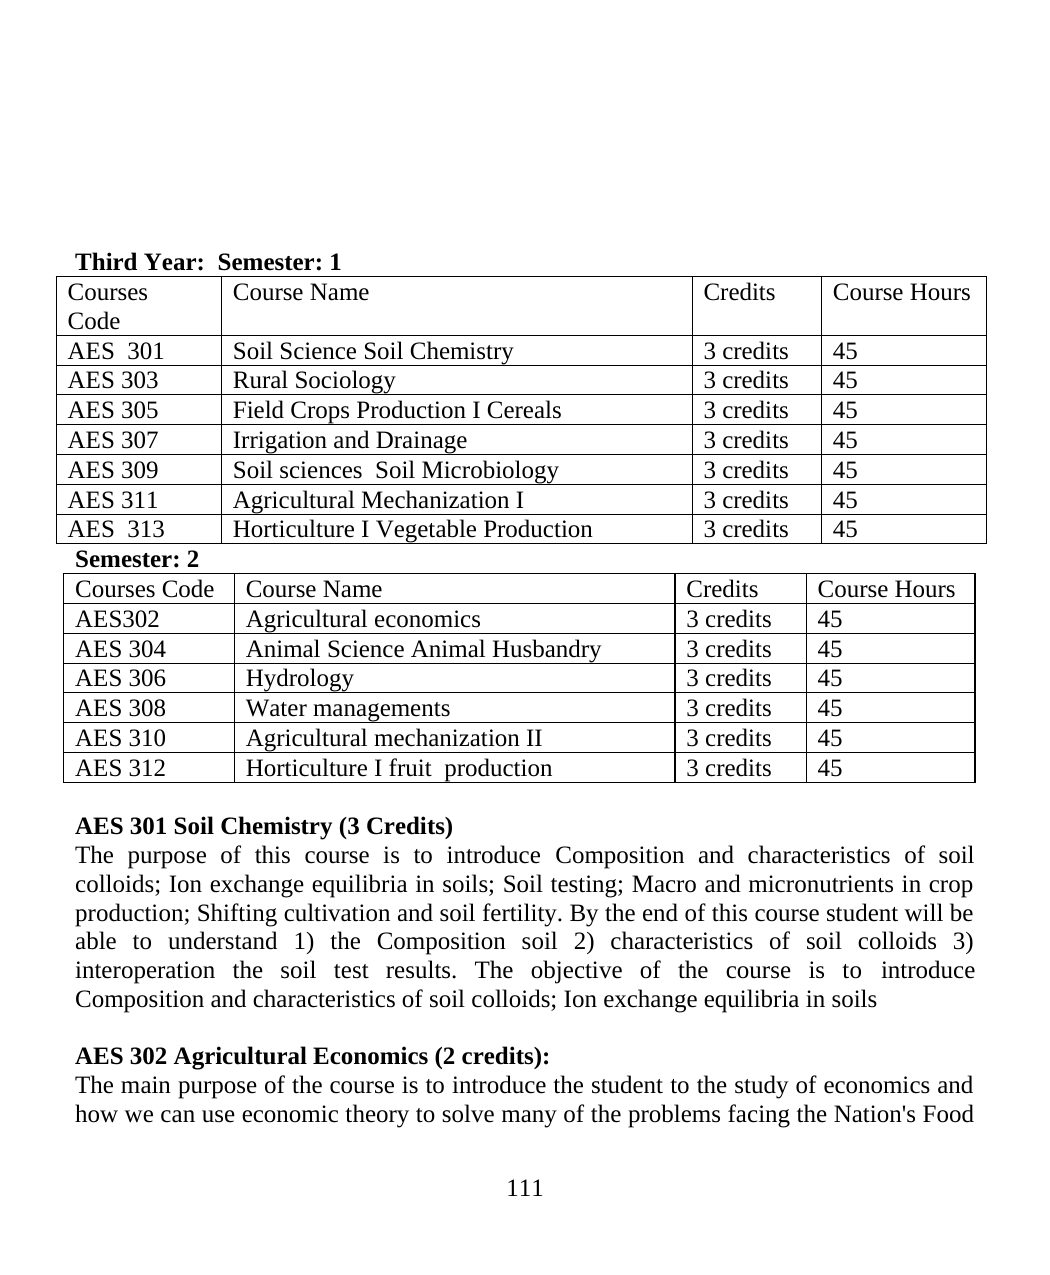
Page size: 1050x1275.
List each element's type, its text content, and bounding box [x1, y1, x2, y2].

table_cell AES 301 [57, 336, 221, 364]
table_cell 45 [807, 693, 974, 722]
table_cell 3 credits [676, 723, 806, 752]
table_cell Field Crops Production I Cereals [222, 395, 692, 424]
table_cell 3 credits [676, 753, 806, 782]
table_cell 45 [807, 753, 974, 782]
table_cell 45 [822, 485, 986, 513]
table_header Courses Code [64, 574, 234, 603]
table_cell AES 313 [57, 515, 221, 543]
text The purpose of this course is to introduce Composition and characteristics of soil colloids; Ion exchange equilibria in soils; Soil testing; Macro and micronutrients in crop production; Shifting cultivation and soil fertility. By the end of this course student will be able to understand 1) the Composition soil 2) characteristics of soil colloids 3) interoperation the soil test results. The objective of the course is to introduce Composition and characteristics of soil colloids; Ion exchange equilibria in soils [75, 840, 975, 1013]
table_cell AES 310 [64, 723, 234, 752]
table_cell Water managements [235, 693, 674, 722]
table_cell Animal Science Animal Husbandry [235, 634, 674, 662]
table_cell AES302 [64, 604, 234, 633]
table_cell 45 [822, 515, 986, 543]
table_cell AES 312 [64, 753, 234, 782]
table_header Course Name [235, 574, 674, 603]
table_cell AES 303 [57, 366, 221, 394]
table_cell Horticulture I Vegetable Production [222, 515, 692, 543]
table_cell Irrigation and Drainage [222, 425, 692, 454]
table_cell 45 [807, 723, 974, 752]
table_cell 45 [822, 336, 986, 364]
table_cell 45 [822, 366, 986, 394]
table_header Credits [693, 277, 821, 335]
table_cell 3 credits [693, 455, 821, 484]
table_cell Agricultural mechanization II [235, 723, 674, 752]
table_cell AES 308 [64, 693, 234, 722]
table_cell 45 [822, 455, 986, 484]
table_cell AES 306 [64, 664, 234, 692]
table_cell Soil Science Soil Chemistry [222, 336, 692, 364]
table_cell 45 [822, 425, 986, 454]
table_header Course Hours [822, 277, 986, 335]
table_cell Agricultural Mechanization I [222, 485, 692, 513]
table_cell AES 305 [57, 395, 221, 424]
table_cell Rural Sociology [222, 366, 692, 394]
table_cell AES 311 [57, 485, 221, 513]
table_cell 45 [807, 604, 974, 633]
table_cell Horticulture I fruit production [235, 753, 674, 782]
table_cell 3 credits [676, 693, 806, 722]
table_cell 3 credits [693, 485, 821, 513]
text AES 302 Agricultural Economics (2 credits): [75, 1041, 975, 1070]
table_cell 3 credits [693, 336, 821, 364]
table_header Credits [676, 574, 806, 603]
text AES 301 Soil Chemistry (3 Credits) [75, 811, 975, 840]
table_header Courses Code [57, 277, 221, 335]
table_header Course Name [222, 277, 692, 335]
table_cell 45 [807, 634, 974, 662]
table_cell 3 credits [693, 366, 821, 394]
text Semester: 2 [75, 544, 975, 573]
table_cell Soil sciences Soil Microbiology [222, 455, 692, 484]
table_cell 3 credits [693, 515, 821, 543]
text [75, 1070, 975, 1128]
table_cell AES 307 [57, 425, 221, 454]
table_cell 3 credits [693, 425, 821, 454]
table_cell 3 credits [676, 664, 806, 692]
table_cell 45 [807, 664, 974, 692]
table_cell Agricultural economics [235, 604, 674, 633]
text Third Year: Semester: 1 [75, 247, 975, 276]
table_cell 3 credits [693, 395, 821, 424]
table_cell 45 [822, 395, 986, 424]
table_cell 3 credits [676, 634, 806, 662]
table_cell 3 credits [676, 604, 806, 633]
table_cell AES 309 [57, 455, 221, 484]
table_header Course Hours [807, 574, 974, 603]
table_cell AES 304 [64, 634, 234, 662]
table_cell Hydrology [235, 664, 674, 692]
